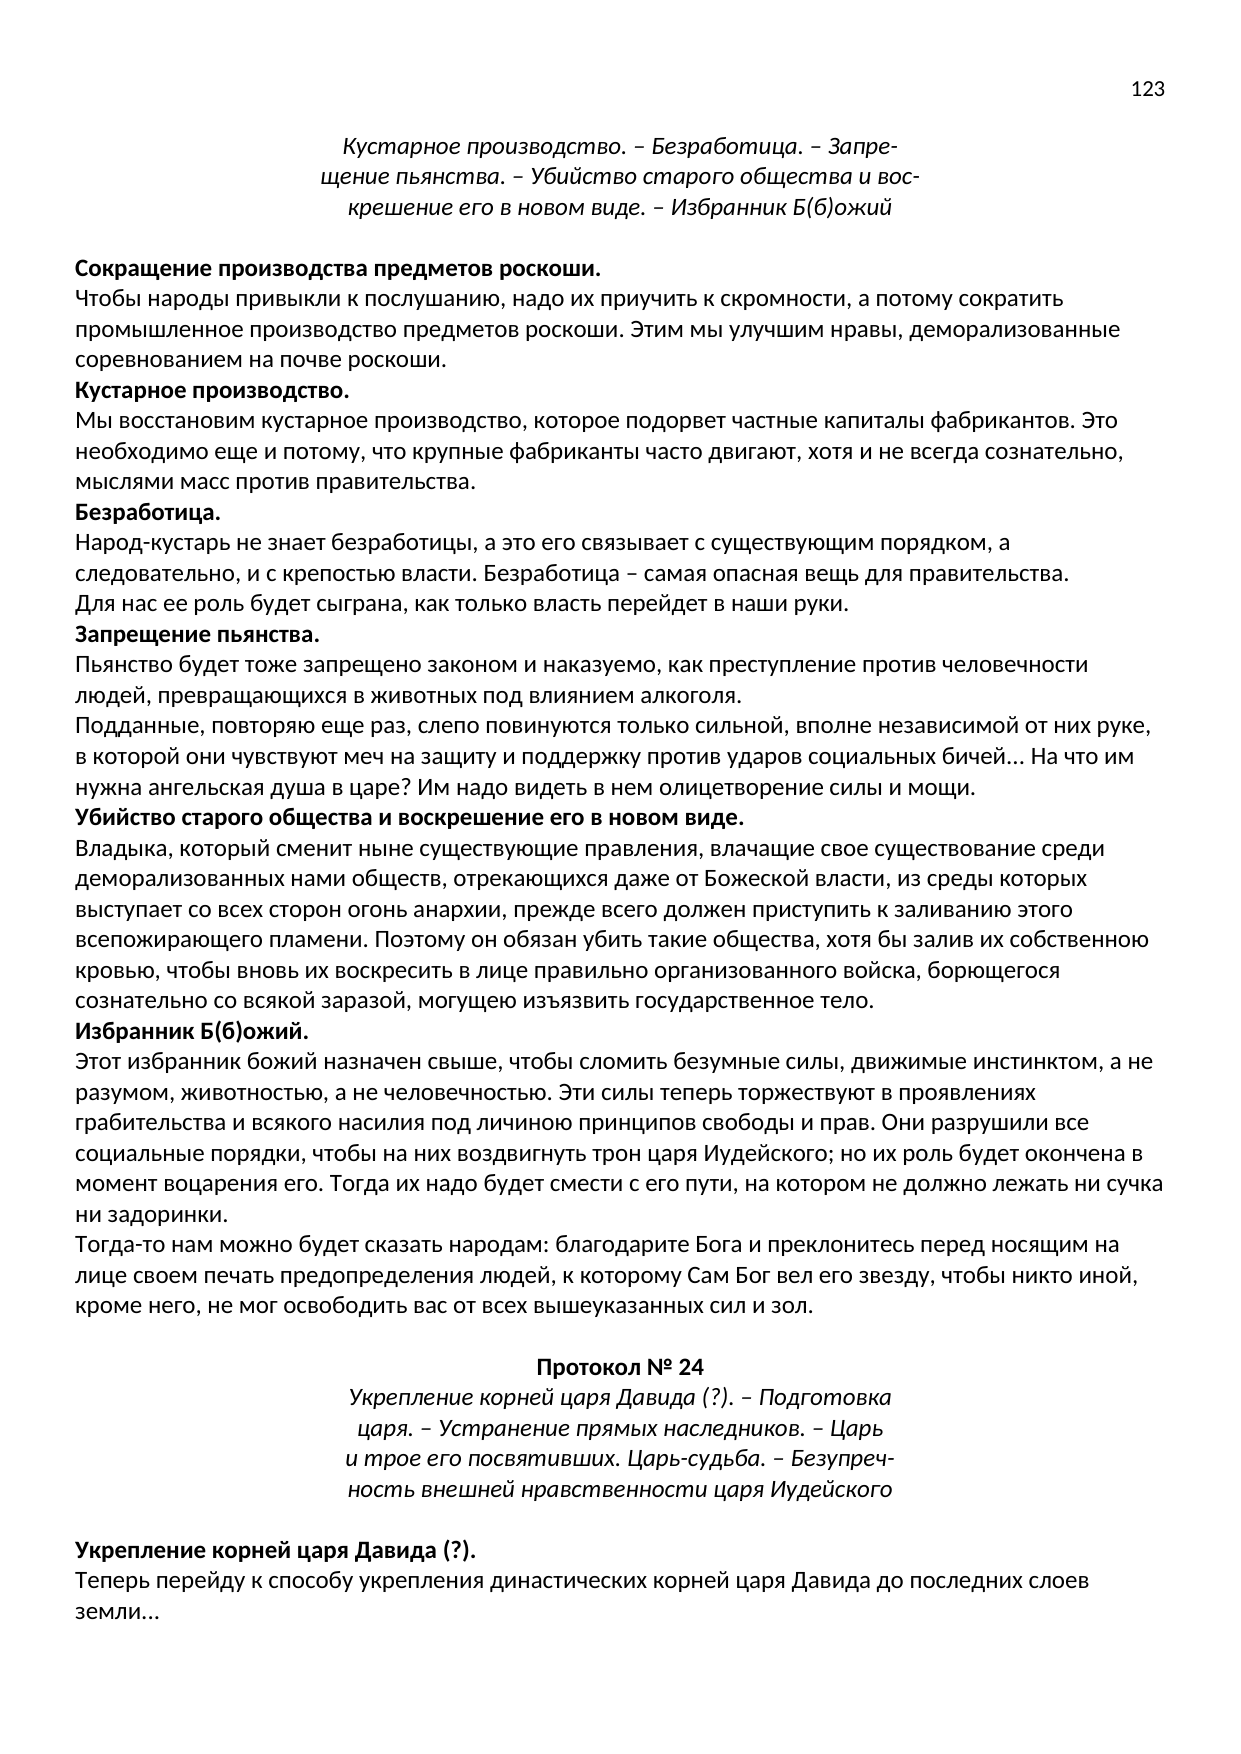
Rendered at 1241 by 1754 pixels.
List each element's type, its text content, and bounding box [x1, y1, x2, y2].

text Протокол № 24 [75, 1351, 1165, 1381]
text царя. – Устранение прямых наследников. – Царь [75, 1412, 1165, 1442]
text Теперь перейду к способу укрепления династических корней царя Давида до последних слоев земли... [75, 1564, 1165, 1625]
text Избранник Б(б)ожий. [75, 1015, 1165, 1045]
text крешение его в новом виде. – Избранник Б(б)ожий [75, 191, 1165, 221]
text Чтобы народы привыкли к послушанию, надо их приучить к скромности, а потому сократить промышленное производство предметов роскоши. Этим мы улучшим нравы, деморализованные [75, 282, 1165, 343]
text Владыка, который сменит ныне существующие правления, влачащие свое существование среди деморализованных нами обществ, отрекающихся даже от Божеской власти, из среды которых выступает со всех сторон огонь анархии, прежде всего должен приступить к заливанию этого всепожирающего пламени. Поэтому он обязан убить такие общества, хотя бы залив их собственною [75, 832, 1165, 954]
text Подданные, повторяю еще раз, слепо повинуются только сильной, вполне независимой от них руке, в которой они чувствуют меч на защиту и поддержку против ударов социальных бичей... На что им нужна ангельская душа в царе? Им надо видеть в нем олицетворение силы и мощи. [75, 710, 1165, 801]
text и трое его посвятивших. Царь-судьба. – Безупреч- [75, 1442, 1165, 1473]
text Безработица. [75, 496, 1165, 527]
text Запрещение пьянства. [75, 618, 1165, 649]
text Кустарное производство. [75, 374, 1165, 404]
text Тогда-то нам можно будет сказать народам: благодарите Бога и преклонитесь перед носящим на лице своем печать предопределения людей, к которому Сам Бог вел его звезду, чтобы никто иной, кроме него, не мог освободить вас от всех вышеуказанных сил и зол. [75, 1228, 1165, 1320]
text щение пьянства. – Убийство старого общества и вос- [75, 160, 1165, 191]
text Укрепление корней царя Давида (?). – Подготовка [75, 1381, 1165, 1412]
text Укрепление корней царя Давида (?). [75, 1534, 1165, 1564]
text Кустарное производство. – Безработица. – Запре- [75, 130, 1165, 160]
text Для нас ее роль будет сыграна, как только власть перейдет в наши руки. [75, 588, 1165, 618]
text кровью, чтобы вновь их воскресить в лице правильно организованного войска, борющегося сознательно со всякой заразой, могущею изъязвить государственное тело. [75, 954, 1165, 1015]
text Сокращение производства предметов роскоши. [75, 252, 1165, 282]
text Народ-кустарь не знает безработицы, а это его связывает с существующим порядком, а следовательно, и с крепостью власти. Безработица – самая опасная вещь для правительства. [75, 527, 1165, 588]
text Убийство старого общества и воскрешение его в новом виде. [75, 801, 1165, 832]
text ность внешней нравственности царя Иудейского [75, 1473, 1165, 1503]
text соревнованием на почве роскоши. [75, 343, 1165, 374]
text Пьянство будет тоже запрещено законом и наказуемо, как преступление против человечности людей, превращающихся в животных под влиянием алкоголя. [75, 649, 1165, 710]
text Мы восстановим кустарное производство, которое подорвет частные капиталы фабрикантов. Это необходимо еще и потому, что крупные фабриканты часто двигают, хотя и не всегда сознательно, мыслями масс против правительства. [75, 404, 1165, 496]
text Этот избранник божий назначен свыше, чтобы сломить безумные силы, движимые инстинктом, а не разумом, животностью, а не человечностью. Эти силы теперь торжествуют в проявлениях грабительства и всякого насилия под личиною принципов свободы и прав. Они разрушили все социальные порядки, чтобы на них воздвигнуть трон царя Иудейского; но их роль будет окончена в момент воцарения его. Тогда их надо будет смести с его пути, на котором не должно лежать ни сучка ни задоринки. [75, 1045, 1165, 1228]
